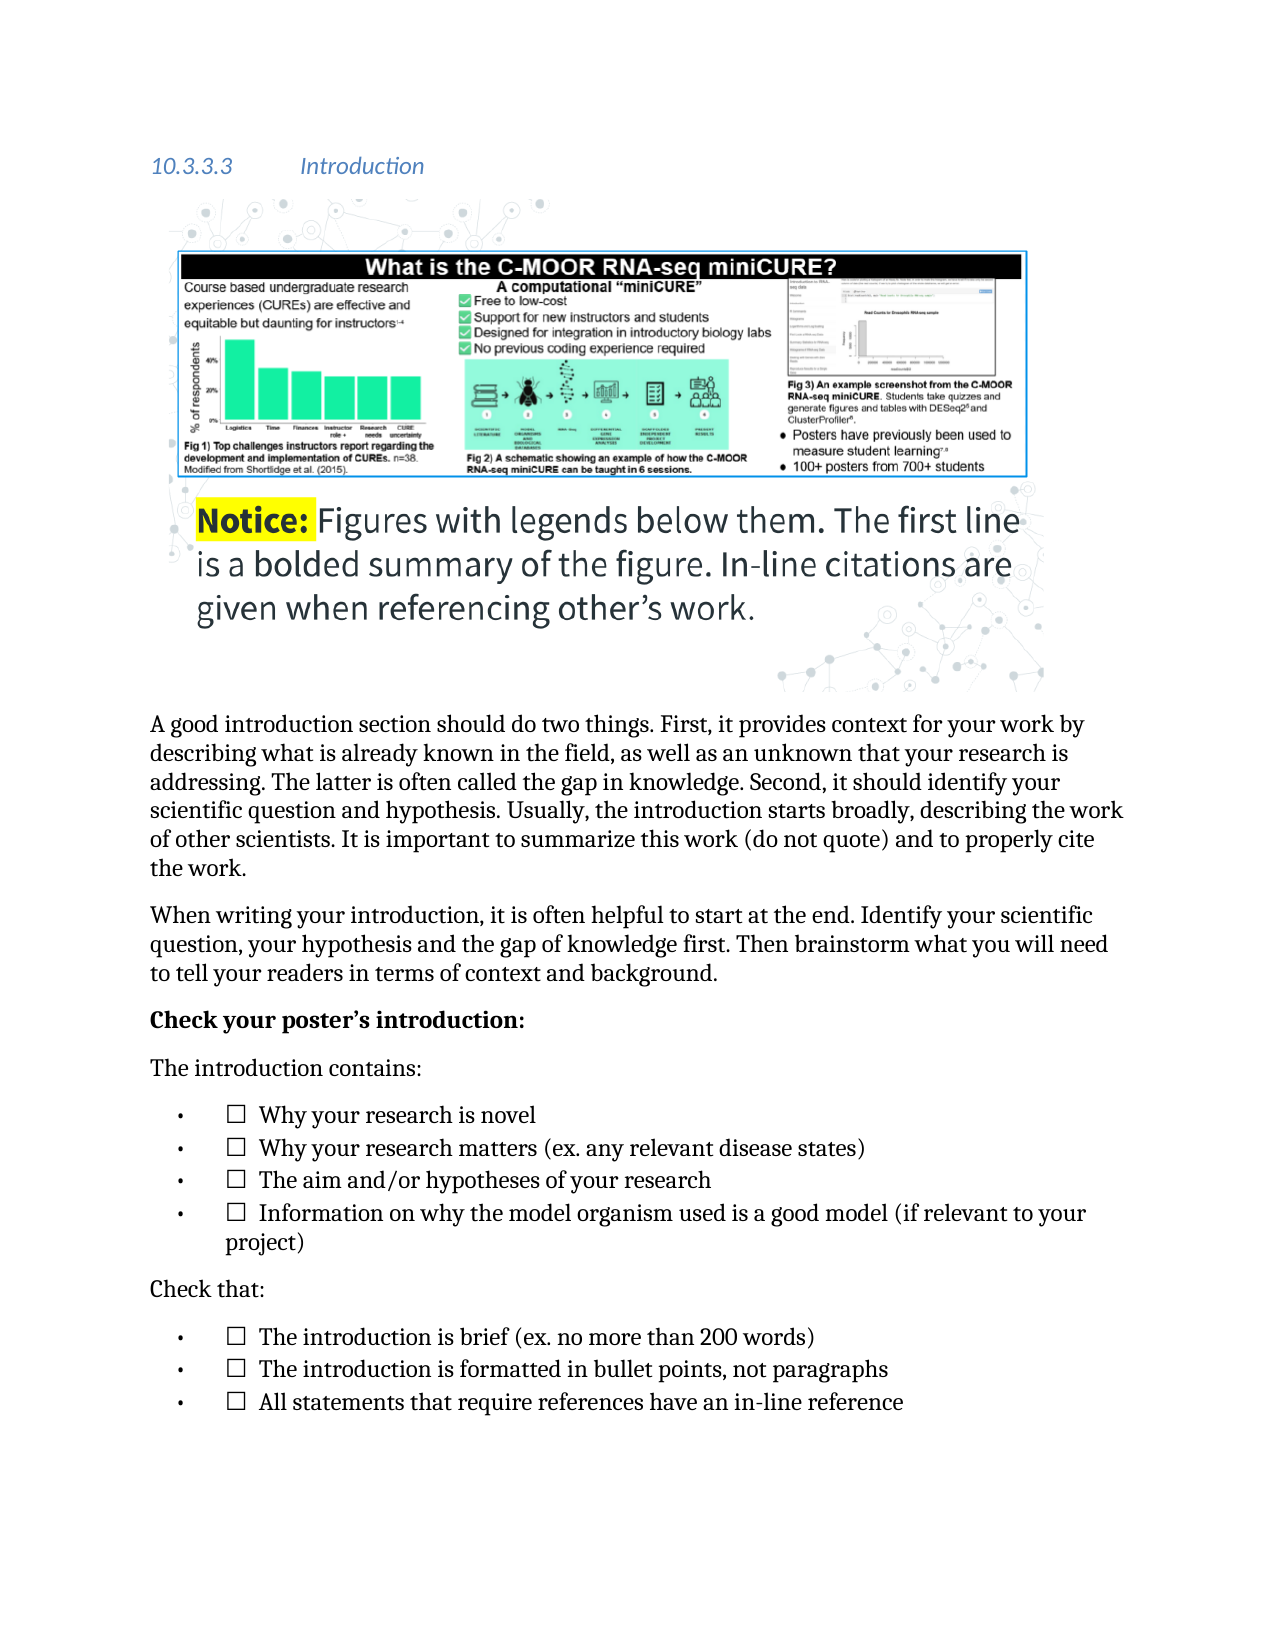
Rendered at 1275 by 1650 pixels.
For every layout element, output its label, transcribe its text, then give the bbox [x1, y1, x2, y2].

list ☐ The introduction is formatted in bullet points, not paragraphs [175, 1355, 1125, 1384]
list ☐ All statements that require references have an in-line reference [175, 1388, 1125, 1416]
list ☐ Information on why the model organism used is a good model (if relevant to your project) [175, 1199, 1125, 1256]
text Check that: [150, 1275, 1125, 1304]
subtitle 10.3.3.3 Introduction [150, 150, 1125, 181]
list ☐ The aim and/or hypotheses of your research [175, 1166, 1125, 1195]
list ☐ Why your research is novel [175, 1101, 1125, 1130]
text Check your poster’s introduction: [150, 1006, 1125, 1035]
list ☐ Why your research matters (ex. any relevant disease states) [175, 1134, 1125, 1163]
text The introduction contains: [150, 1054, 1125, 1083]
picture [168, 199, 1044, 692]
text A good introduction section should do two things. First, it provides context for your work by describing what is already known in the field, as well as an unknown that your research is addressing. The latter is often called the gap in knowledge. Second, it should identify your scientific question and hypothesis. Usually, the introduction starts broadly, describing the work of other scientists. It is important to summarize this work (do not quote) and to properly cite the work. [150, 710, 1125, 883]
text When writing your introduction, it is often helpful to start at the end. Identify your scientific question, your hypothesis and the gap of knowledge first. Then brainstorm what you will need to tell your readers in terms of context and background. [150, 901, 1125, 988]
list ☐ The introduction is brief (ex. no more than 200 words) [175, 1323, 1125, 1351]
